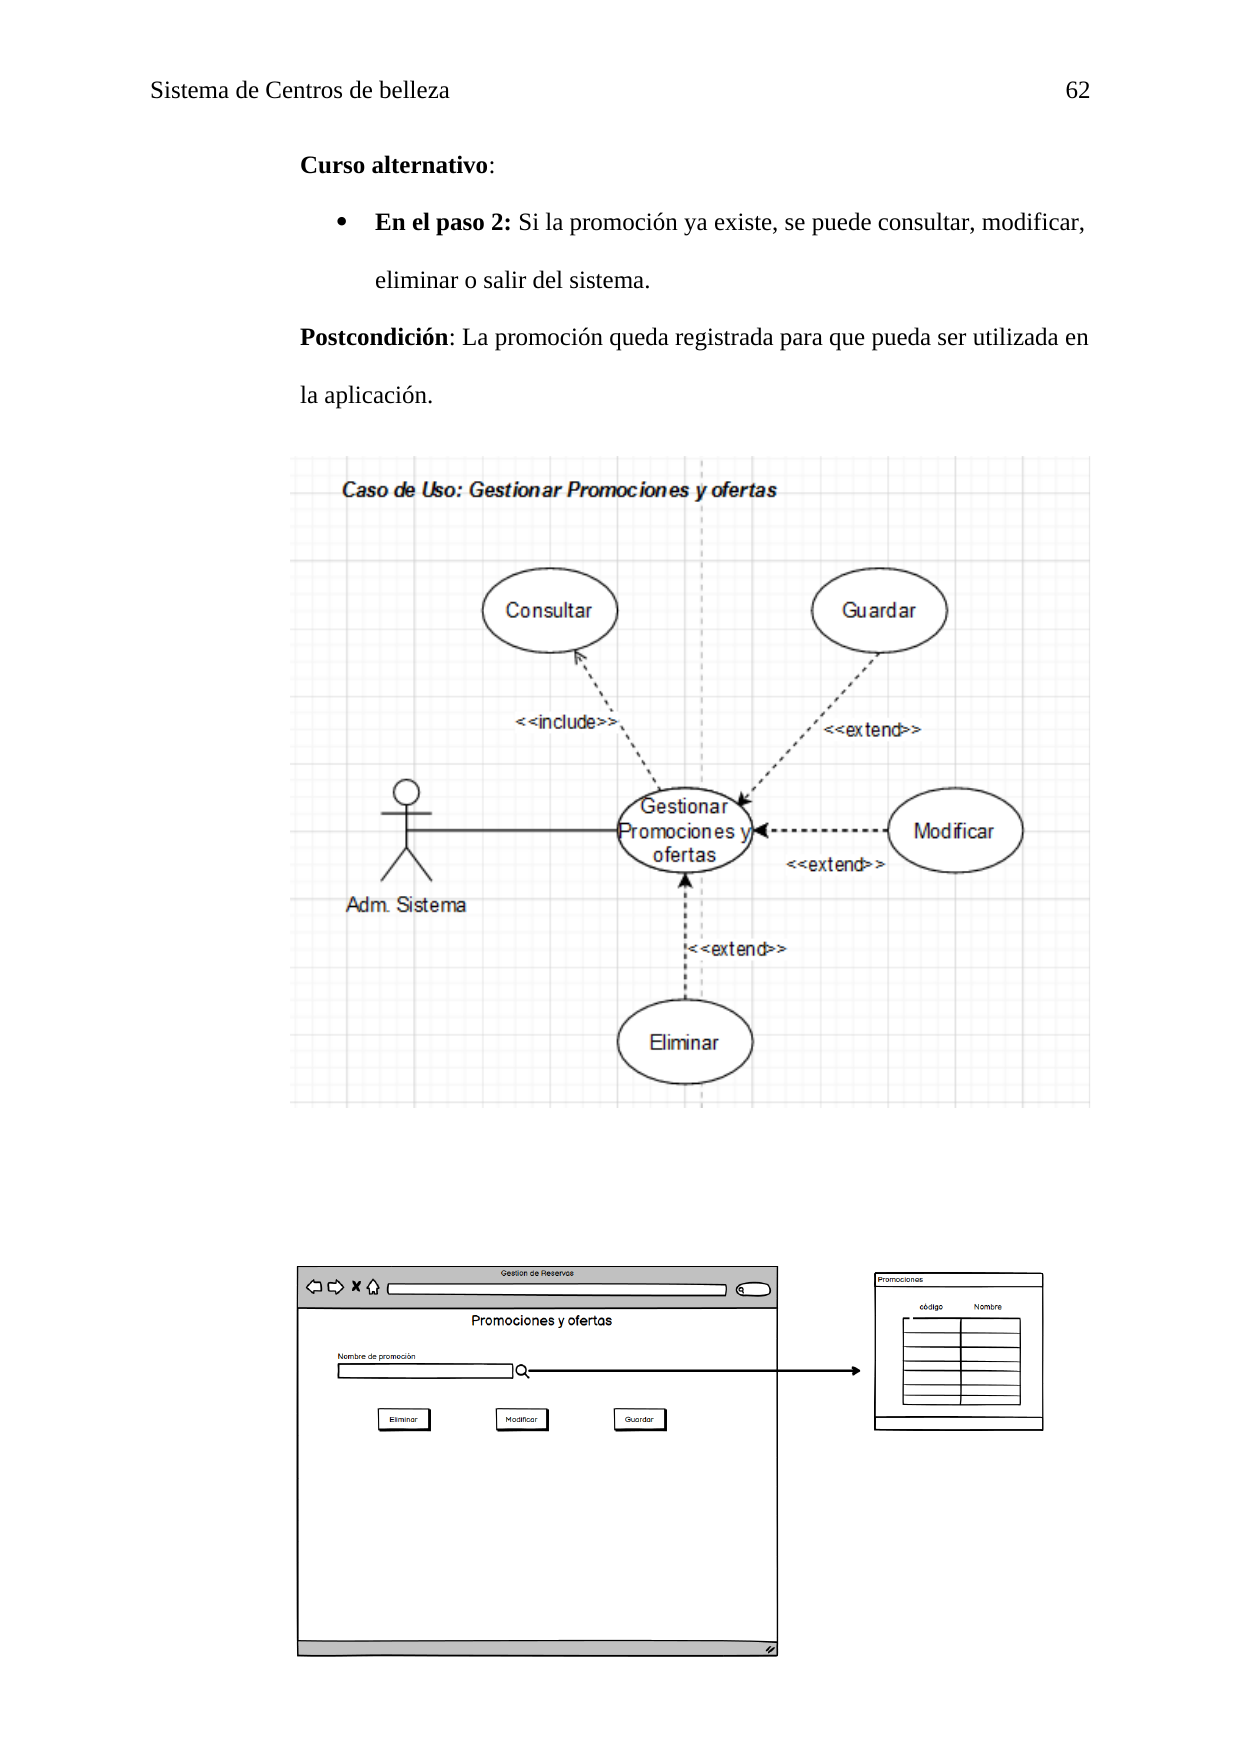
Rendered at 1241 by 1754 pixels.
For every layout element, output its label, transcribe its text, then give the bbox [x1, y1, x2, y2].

picture [276, 1266, 1091, 1682]
picture [290, 456, 1091, 1108]
list En el paso 2: Si la promoción ya existe, se puede consultar, modificar, eliminar o salir del sistema. [337, 207, 1090, 294]
text Curso alternativo: [300, 150, 1090, 179]
text Postcondición: La promoción queda registrada para que pueda ser utilizada en la aplicación. [300, 322, 1090, 409]
